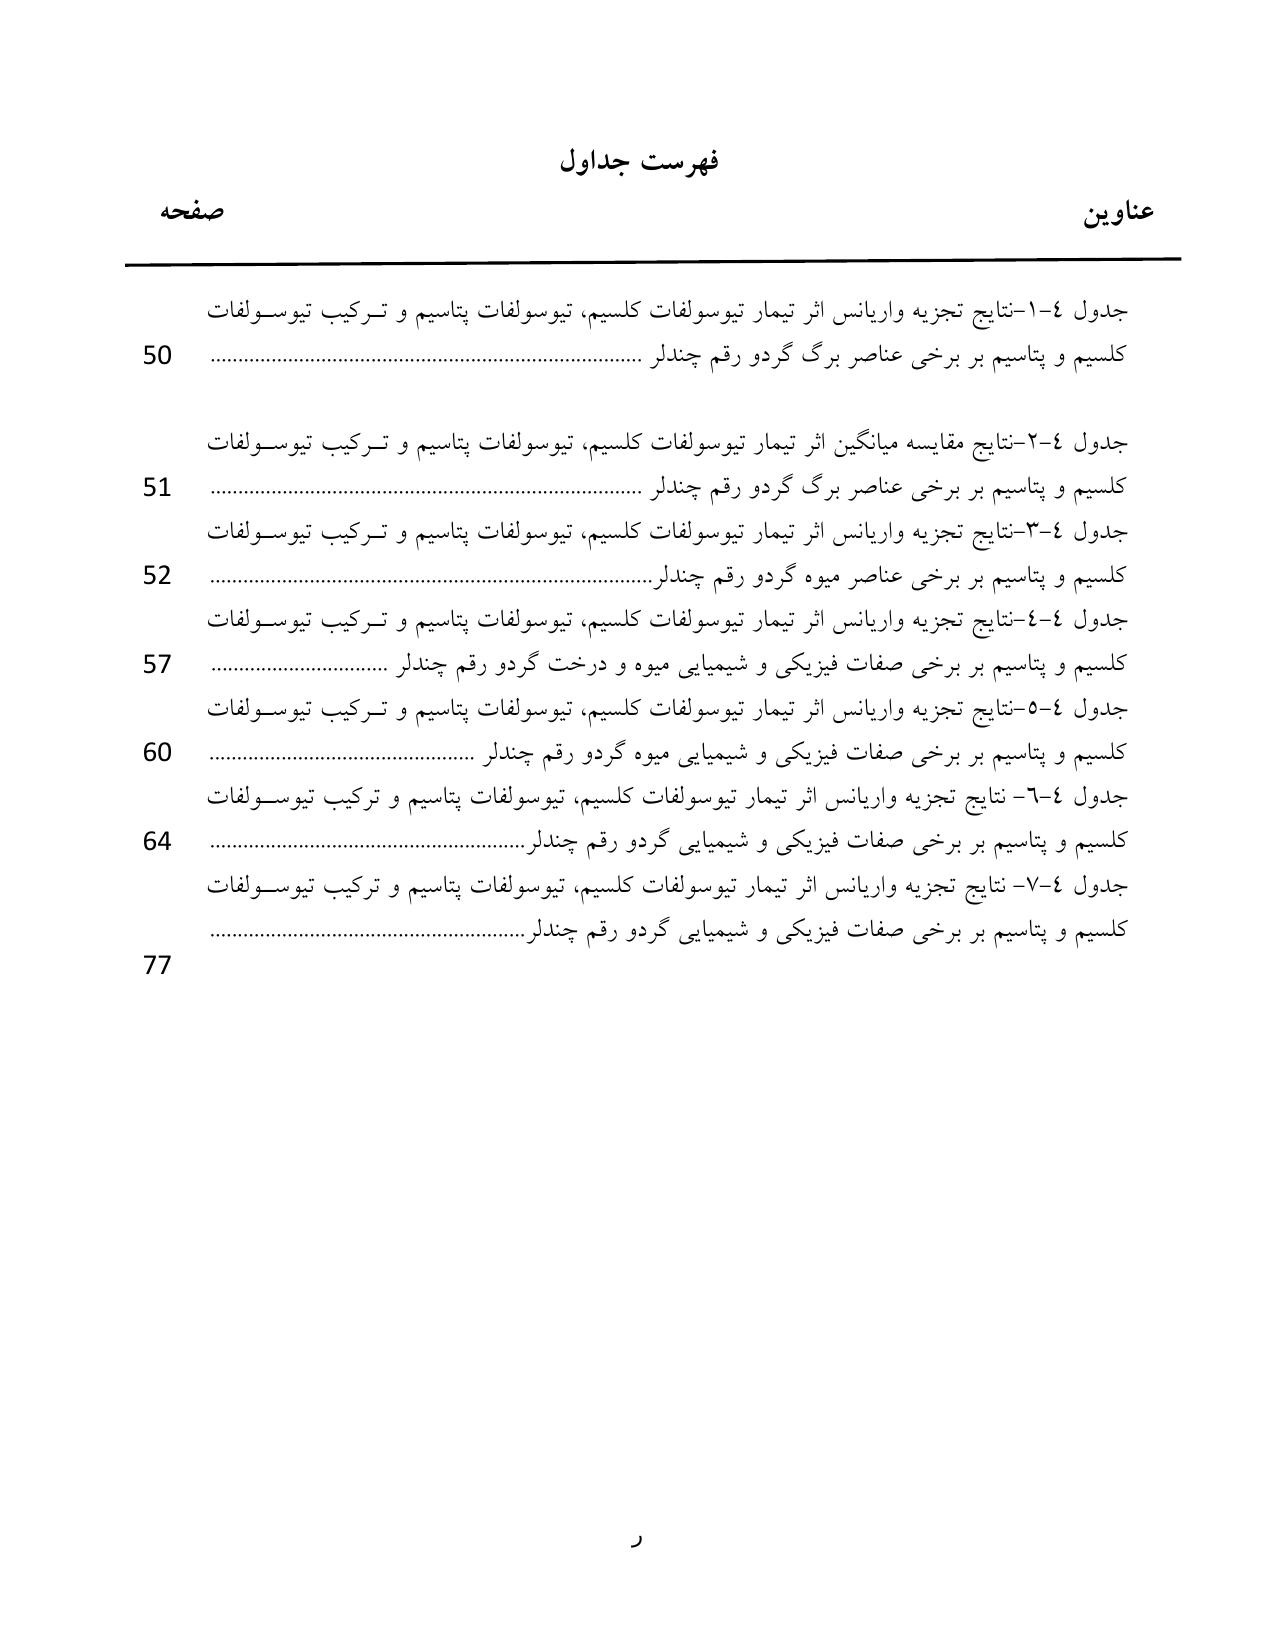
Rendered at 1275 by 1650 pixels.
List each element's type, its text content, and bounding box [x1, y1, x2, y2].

table_header جدول 4-1-نتایج تجزیه واریانس اثر تیمار تیوسولفات کلسیم، تیوسولفات پتاسیم و ترکیب تیوسولفات کلسیم و پتاسیم بر برخی عناصر برگ گردو رقم چندلر .............................................................................. [194, 300, 1139, 432]
table_cell 57 [120, 609, 194, 698]
table_cell 77 [120, 875, 194, 982]
table_cell جدول 4-7- نتایج تجزیه واریانس اثر تیمار تیوسولفات کلسیم، تیوسولفات پتاسیم و ترکیب تیوسولفات کلسیم و پتاسیم بر برخی صفات فیزیکی و شیمیایی گردو رقم چندلر......................................................... [194, 875, 1139, 982]
table_cell 52 [120, 521, 194, 609]
table_cell جدول 4-3-نتایج تجزیه واریانس اثر تیمار تیوسولفات کلسیم، تیوسولفات پتاسیم و ترکیب تیوسولفات کلسیم و پتاسیم بر برخی عناصر میوه گردو رقم چندلر................................................................................ [194, 521, 1139, 609]
table_cell 51 [120, 432, 194, 521]
table_cell جدول 4-5-نتایج تجزیه واریانس اثر تیمار تیوسولفات کلسیم، تیوسولفات پتاسیم و ترکیب تیوسولفات کلسیم و پتاسیم بر برخی صفات فیزیکی و شیمیایی میوه گردو رقم چندلر ................................................ [194, 698, 1139, 786]
table_cell جدول 4-6- نتایج تجزیه واریانس اثر تیمار تیوسولفات کلسیم، تیوسولفات پتاسیم و ترکیب تیوسولفات کلسیم و پتاسیم بر برخی صفات فیزیکی و شیمیایی گردو رقم چندلر......................................................... [194, 786, 1139, 875]
text فهرست جداول [120, 150, 1155, 183]
table_cell جدول 4-2-نتایج مقایسه میانگین اثر تیمار تیوسولفات کلسیم، تیوسولفات پتاسیم و ترکیب تیوسولفات کلسیم و پتاسیم بر برخی عناصر برگ گردو رقم چندلر .............................................................................. [194, 432, 1139, 521]
text عناوین صفحه [120, 200, 1155, 233]
table_cell 60 [120, 698, 194, 786]
table_cell جدول 4-4-نتایج تجزیه واریانس اثر تیمار تیوسولفات کلسیم، تیوسولفات پتاسیم و ترکیب تیوسولفات کلسیم و پتاسیم بر برخی صفات فیزیکی و شیمیایی میوه و درخت گردو رقم چندلر ................................ [194, 609, 1139, 698]
table_cell 64 [120, 786, 194, 875]
table_header 50 [120, 300, 194, 432]
